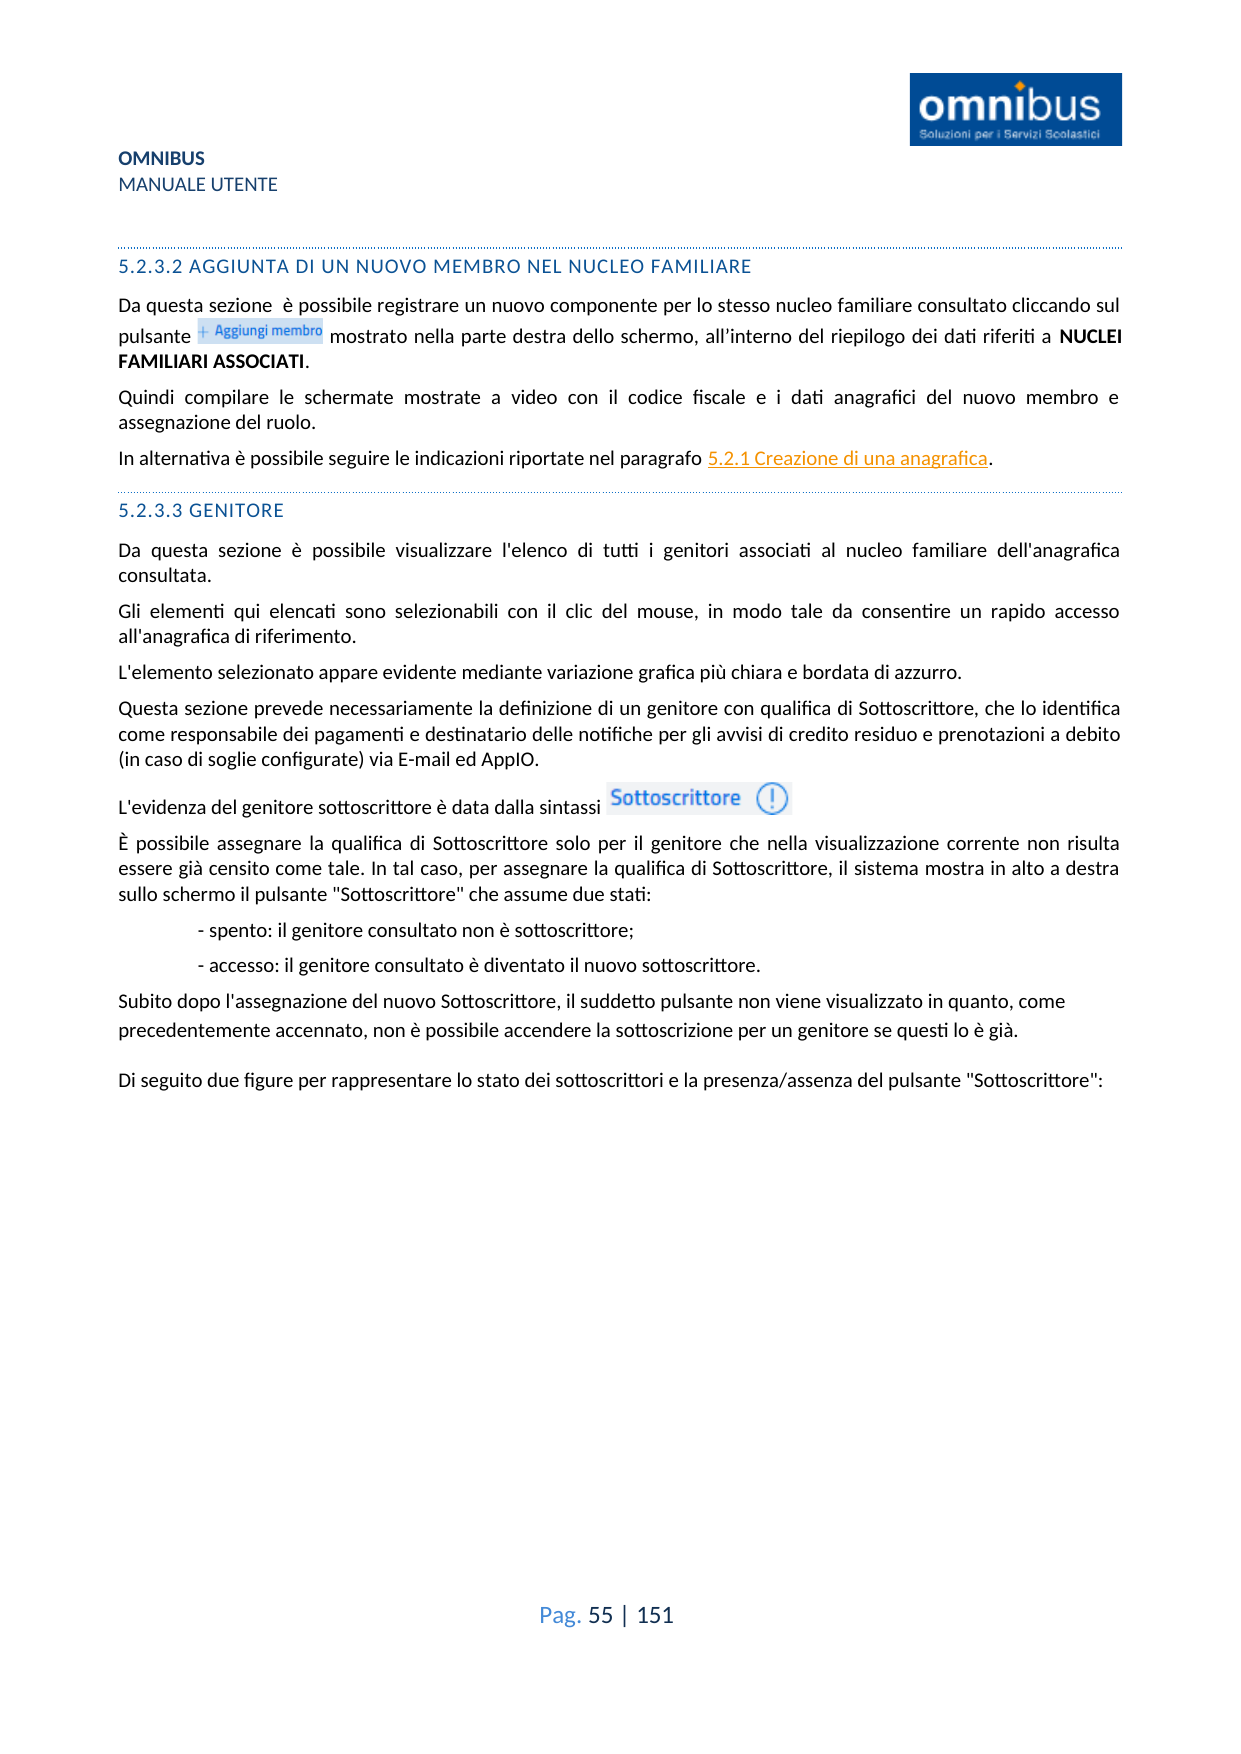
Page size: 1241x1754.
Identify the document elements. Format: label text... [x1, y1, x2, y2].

text Subito dopo l'assegnazione del nuovo Sottoscrittore, il suddetto pulsante non viene visualizzato in quanto, come precedentemente accennato, non è possibile accendere la sottoscrizione per un genitore se questi lo è già. [118, 988, 1122, 1043]
picture [606, 782, 793, 815]
text È possibile assegnare la qualifica di Sottoscrittore solo per il genitore che nella visualizzazione corrente non risulta essere già censito come tale. In tal caso, per assegnare la qualifica di Sottoscrittore, il sistema mostra in alto a destra sullo schermo il pulsante "Sottoscrittore" che assume due stati: [118, 830, 1122, 906]
picture [909, 73, 1123, 146]
text Da questa sezione è possibile visualizzare l'elenco di tutti i genitori associati al nucleo familiare dell'anagrafica consultata. [118, 537, 1122, 588]
text In alternativa è possibile seguire le indicazioni riportate nel paragrafo 5.2.1 Creazione di una anagrafica. [118, 445, 1122, 471]
text L'evidenza del genitore sottoscrittore è data dalla sintassi [118, 782, 1122, 820]
text - accesso: il genitore consultato è diventato il nuovo sottoscrittore. [193, 953, 1122, 978]
subtitle 5.2.3.3 Genitore [118, 492, 1122, 523]
text L'elemento selezionato appare evidente mediante variazione grafica più chiara e bordata di azzurro. [118, 659, 1122, 685]
text Gli elementi qui elencati sono selezionabili con il clic del mouse, in modo tale da consentire un rapido accesso all'anagrafica di riferimento. [118, 598, 1122, 649]
text Di seguito due figure per rappresentare lo stato dei sottoscrittori e la presenza/assenza del pulsante "Sottoscrittore": [118, 1068, 1122, 1093]
text Quindi compilare le schermate mostrate a video con il codice fiscale e i dati anagrafici del nuovo membro e assegnazione del ruolo. [118, 384, 1122, 435]
subtitle 5.2.3.2 Aggiunta di un nuovo membro nel nucleo familiare [118, 247, 1122, 278]
text Da questa sezione è possibile registrare un nuovo componente per lo stesso nucleo familiare consultato cliccando sul pulsante mostrato nella parte destra dello schermo, all’interno del riepilogo dei dati riferiti a NUCLEI FAMILIARI ASSOCIATI. [118, 293, 1122, 374]
picture [197, 318, 323, 344]
text - spento: il genitore consultato non è sottoscrittore; [193, 917, 1122, 942]
text Questa sezione prevede necessariamente la definizione di un genitore con qualifica di Sottoscrittore, che lo identifica come responsabile dei pagamenti e destinatario delle notifiche per gli avvisi di credito residuo e prenotazioni a debito (in caso di soglie configurate) via E-mail ed AppIO. [118, 695, 1122, 772]
